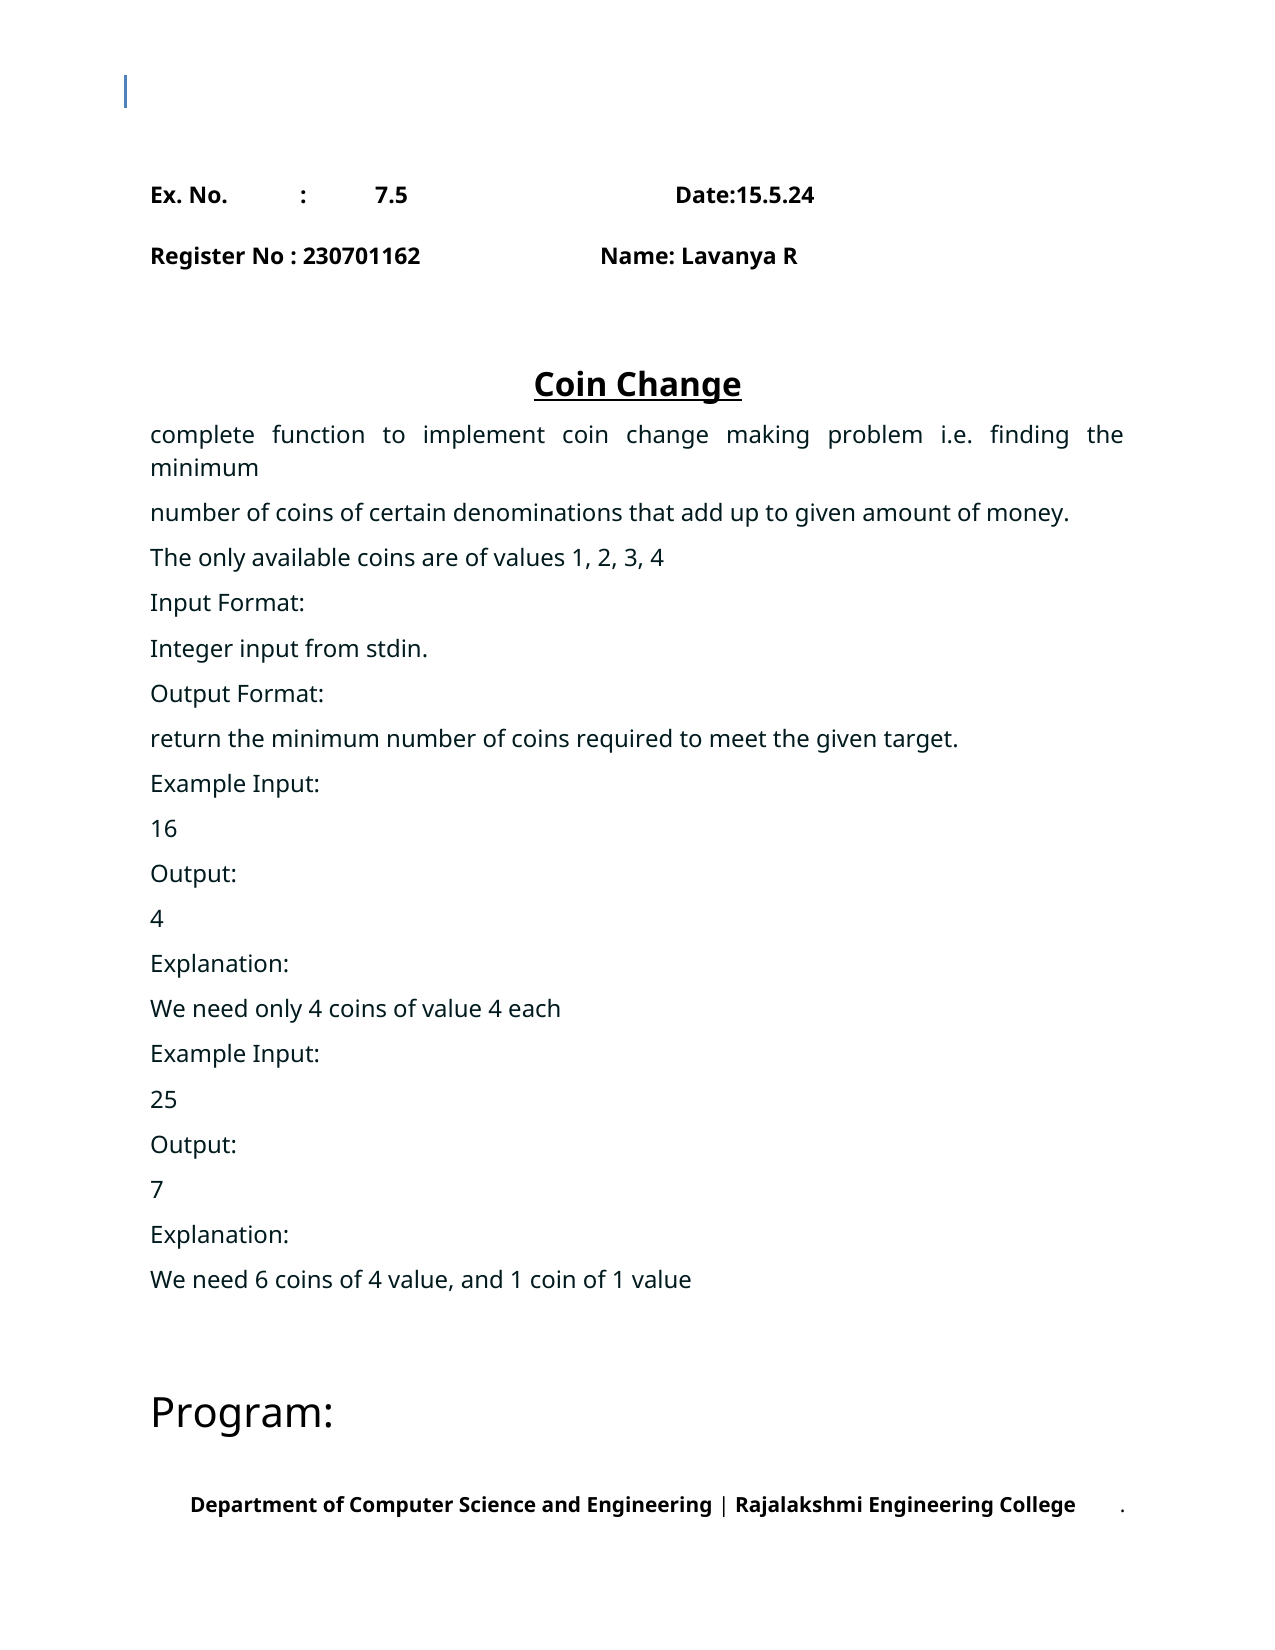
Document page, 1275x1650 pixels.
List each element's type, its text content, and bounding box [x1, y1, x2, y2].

text The only available coins are of values 1, 2, 3, 4 [150, 541, 1125, 574]
text We need 6 coins of 4 value, and 1 coin of 1 value [150, 1263, 1125, 1295]
text number of coins of certain denominations that add up to given amount of money. [150, 496, 1125, 529]
text 25 [150, 1082, 1125, 1115]
text Output Format: [150, 676, 1125, 709]
text 4 [150, 902, 1125, 934]
text Explanation: [150, 1218, 1125, 1250]
text Example Input: [150, 1037, 1125, 1070]
text Explanation: [150, 947, 1125, 980]
text Ex. No. : 7.5 Date:15.5.24 [150, 179, 1125, 210]
text return the minimum number of coins required to meet the given target. [150, 722, 1125, 754]
text We need only 4 coins of value 4 each [150, 992, 1125, 1025]
text Integer input from stdin. [150, 631, 1125, 664]
text Program: [150, 1383, 1125, 1440]
text Output: [150, 1127, 1125, 1160]
text complete function to implement coin change making problem i.e. finding the minimum [150, 418, 1125, 483]
text Output: [150, 857, 1125, 889]
text Example Input: [150, 767, 1125, 799]
text Register No : 230701162 Name: Lavanya R [150, 239, 1125, 271]
text 7 [150, 1173, 1125, 1205]
text Coin Change [150, 360, 1125, 406]
text Input Format: [150, 586, 1125, 619]
text 16 [150, 812, 1125, 844]
